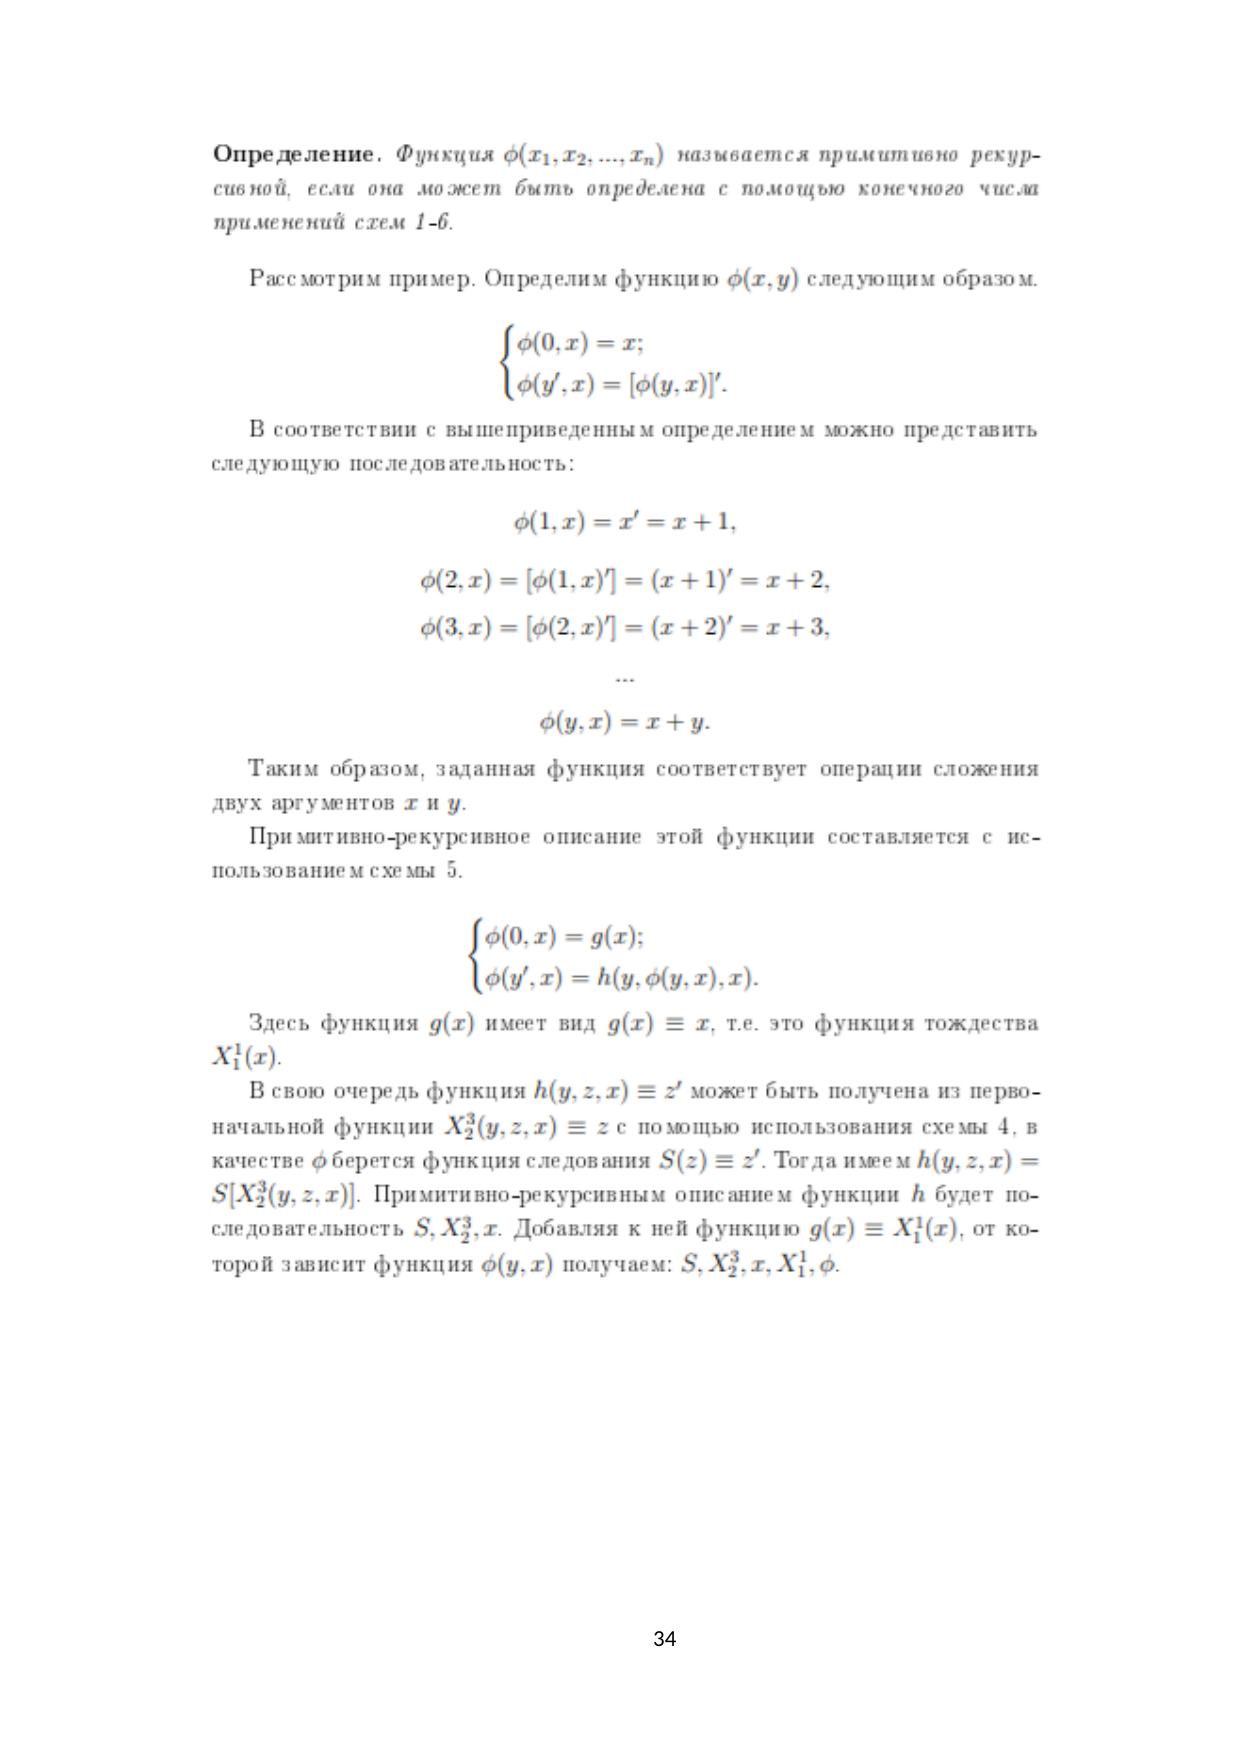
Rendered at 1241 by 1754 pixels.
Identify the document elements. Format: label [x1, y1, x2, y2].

picture [177, 118, 1112, 1302]
